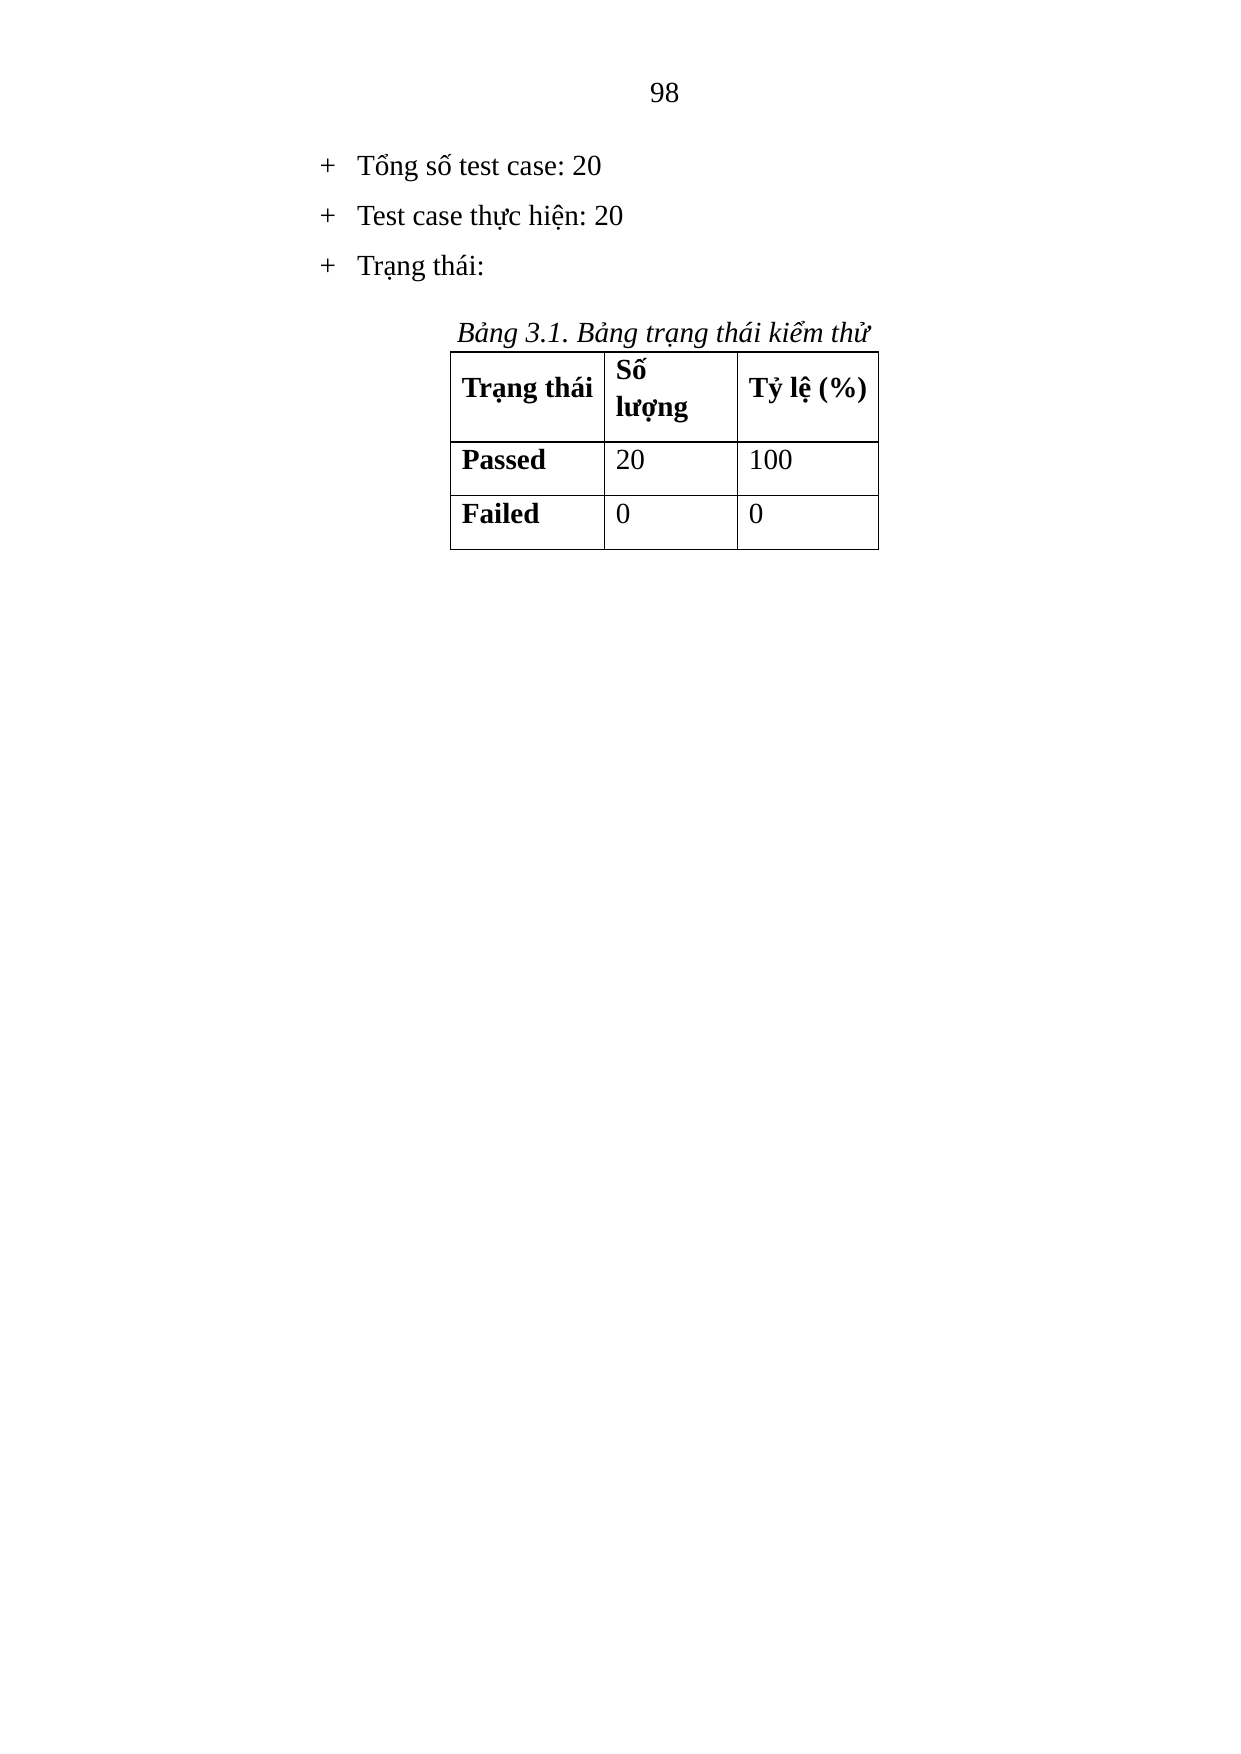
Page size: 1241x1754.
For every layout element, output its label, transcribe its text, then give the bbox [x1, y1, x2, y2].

table_cell 100 [738, 443, 878, 495]
list Trạng thái: [319, 248, 1122, 282]
table_header Tỷ lệ (%) [738, 353, 878, 441]
table_cell 0 [605, 496, 737, 549]
table_cell 0 [738, 496, 878, 549]
table_cell 20 [605, 443, 737, 495]
table_cell Passed [451, 443, 604, 495]
table_header Số lượng [605, 353, 737, 441]
list Tổng số test case: 20 [319, 148, 1122, 181]
table_header Trạng thái [451, 353, 604, 441]
list Test case thực hiện: 20 [319, 198, 1122, 232]
table_cell Failed [451, 496, 604, 549]
text Bảng 3.1. Bảng trạng thái kiểm thử [207, 315, 1122, 349]
